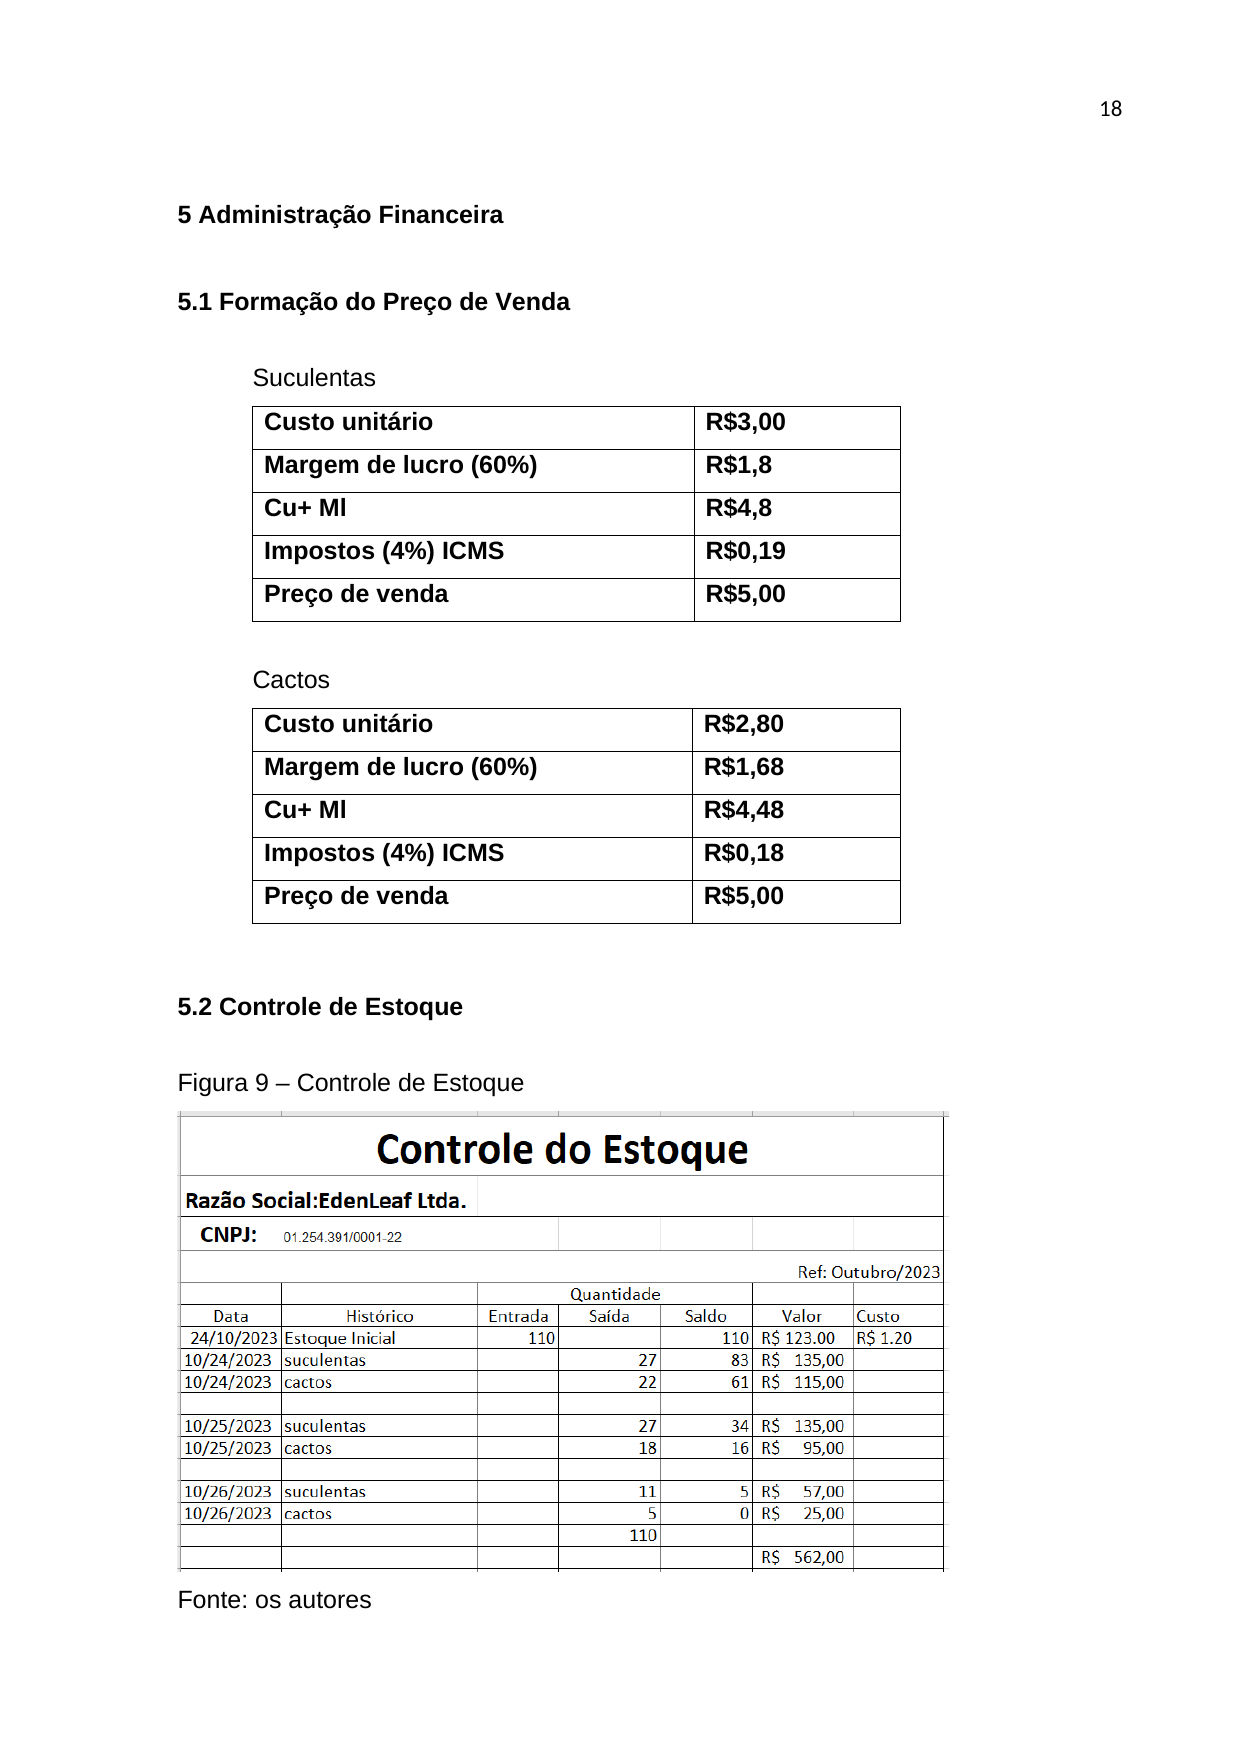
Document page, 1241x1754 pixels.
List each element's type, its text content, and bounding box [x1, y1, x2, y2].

table_cell Cu+ Ml [253, 493, 694, 535]
subtitle 5.1 Formação do Preço de Venda [177, 287, 1122, 316]
subtitle 5.2 Controle de Estoque [177, 992, 1122, 1021]
table_header Custo unitário [253, 407, 694, 449]
table_header R$3,00 [695, 407, 900, 449]
table_cell R$0,19 [695, 536, 900, 578]
table_cell R$4,8 [695, 493, 900, 535]
table_cell Preço de venda [253, 579, 694, 621]
table_cell Impostos (4%) ICMS [253, 536, 694, 578]
table_header R$2,80 [693, 709, 900, 751]
picture [177, 1111, 950, 1572]
table_cell R$5,00 [693, 881, 900, 923]
table_cell Margem de lucro (60%) [253, 752, 692, 794]
table_cell Margem de lucro (60%) [253, 450, 694, 492]
table_cell R$1,68 [693, 752, 900, 794]
table_cell Impostos (4%) ICMS [253, 838, 692, 880]
text Figura 9 – Controle de Estoque [177, 1068, 1122, 1097]
table_cell Preço de venda [253, 881, 692, 923]
subtitle 5 Administração Financeira [177, 200, 1122, 229]
table_cell R$5,00 [695, 579, 900, 621]
table_cell Cu+ Ml [253, 795, 692, 837]
table_cell R$1,8 [695, 450, 900, 492]
table_header Custo unitário [253, 709, 692, 751]
table_cell R$0,18 [693, 838, 900, 880]
text Fonte: os autores [177, 1586, 1122, 1614]
table_cell R$4,48 [693, 795, 900, 837]
text Cactos [177, 665, 1122, 694]
text Suculentas [252, 363, 1122, 392]
